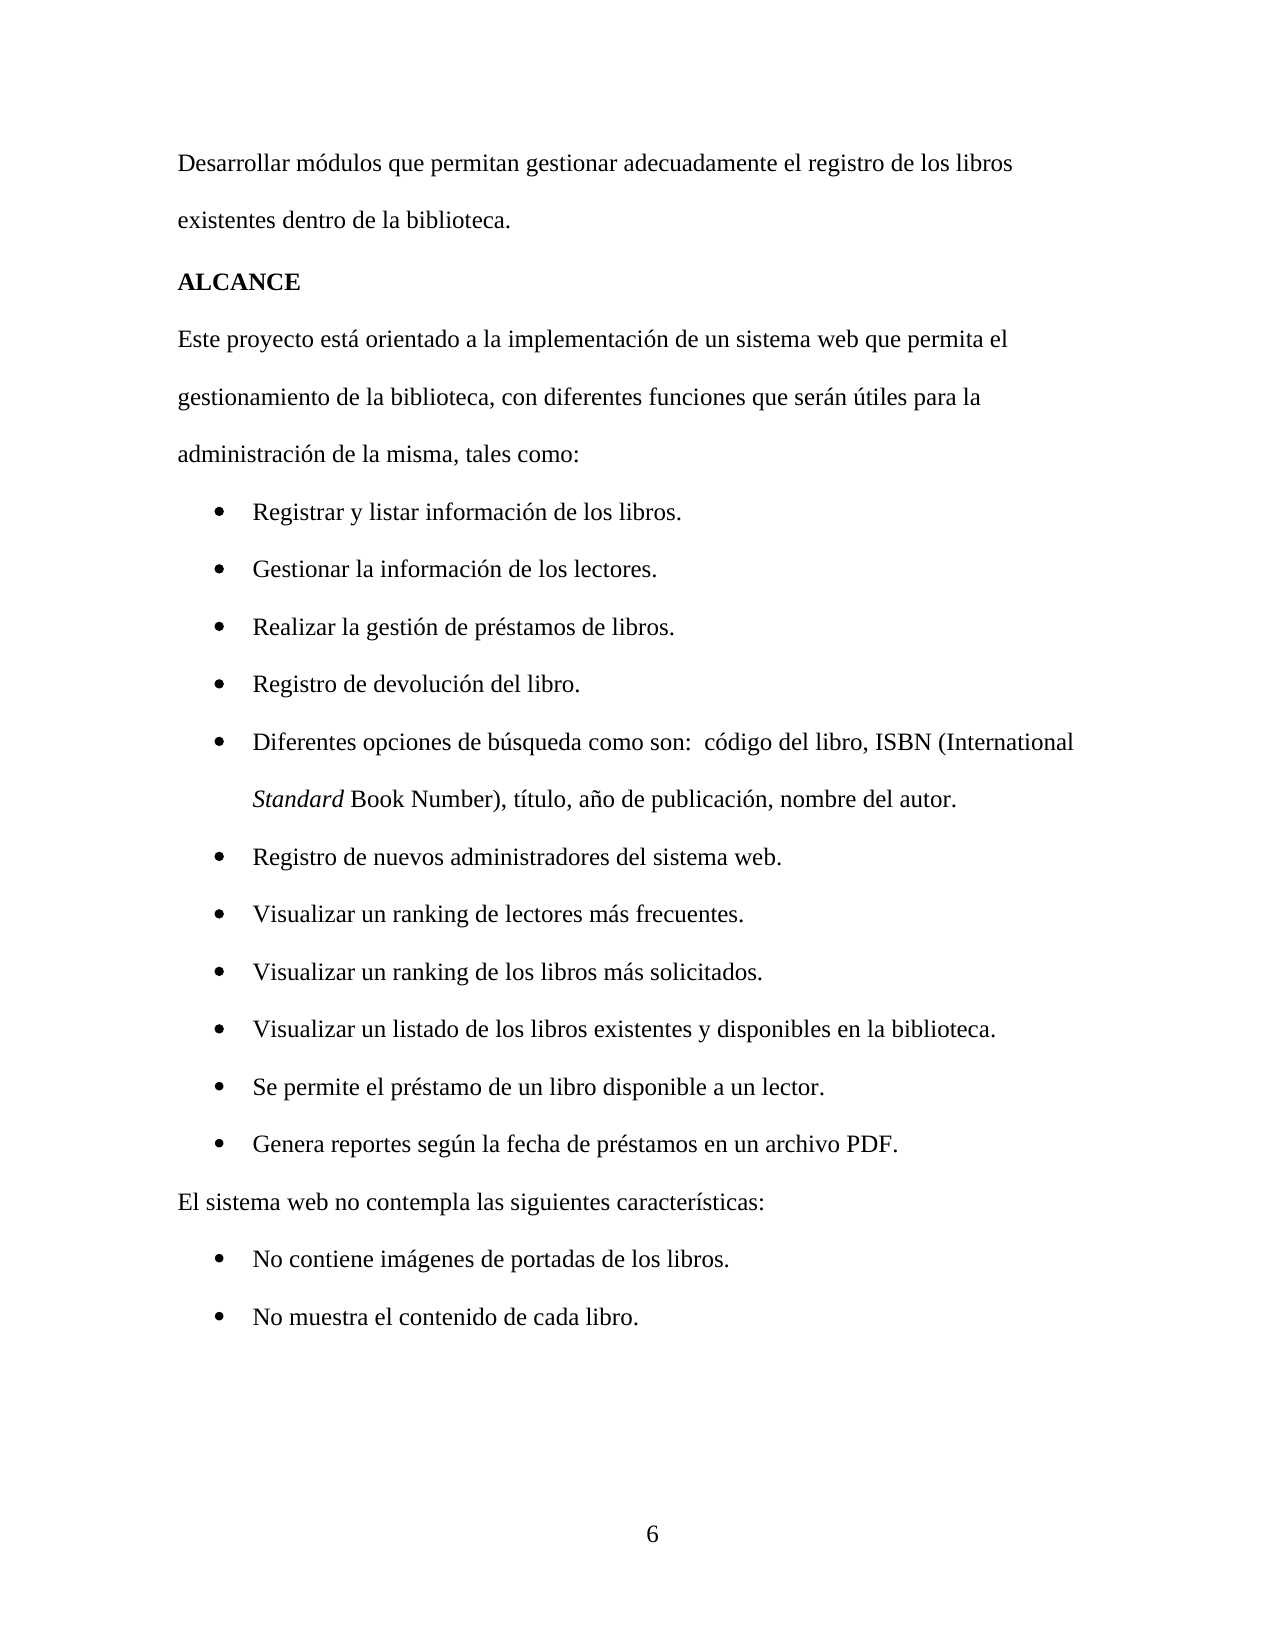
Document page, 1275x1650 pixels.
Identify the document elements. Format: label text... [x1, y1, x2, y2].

text El sistema web no contempla las siguientes características: [177, 1187, 1098, 1216]
list No muestra el contenido de cada libro. [215, 1302, 1098, 1331]
list Registrar y listar información de los libros. [215, 497, 1098, 526]
list Registro de devolución del libro. [215, 669, 1098, 698]
text Este proyecto está orientado a la implementación de un sistema web que permita el gestionamiento de la biblioteca, con diferentes funciones que serán útiles para la administración de la misma, tales como: [177, 324, 1098, 468]
list Visualizar un listado de los libros existentes y disponibles en la biblioteca. [215, 1014, 1098, 1043]
list Se permite el préstamo de un libro disponible a un lector. [215, 1072, 1098, 1101]
list Visualizar un ranking de los libros más solicitados. [215, 957, 1098, 986]
list Registro de nuevos administradores del sistema web. [215, 842, 1098, 871]
text Desarrollar módulos que permitan gestionar adecuadamente el registro de los libros existentes dentro de la biblioteca. [177, 148, 1098, 234]
list No contiene imágenes de portadas de los libros. [215, 1244, 1098, 1273]
list Realizar la gestión de préstamos de libros. [215, 612, 1098, 641]
subtitle ALCANCE [177, 267, 1098, 296]
list Diferentes opciones de búsqueda como son: código del libro, ISBN (International Standard Book Number), título, año de publicación, nombre del autor. [215, 727, 1098, 813]
list Gestionar la información de los lectores. [215, 554, 1098, 583]
list Genera reportes según la fecha de préstamos en un archivo PDF. [215, 1129, 1098, 1158]
list Visualizar un ranking de lectores más frecuentes. [215, 899, 1098, 928]
